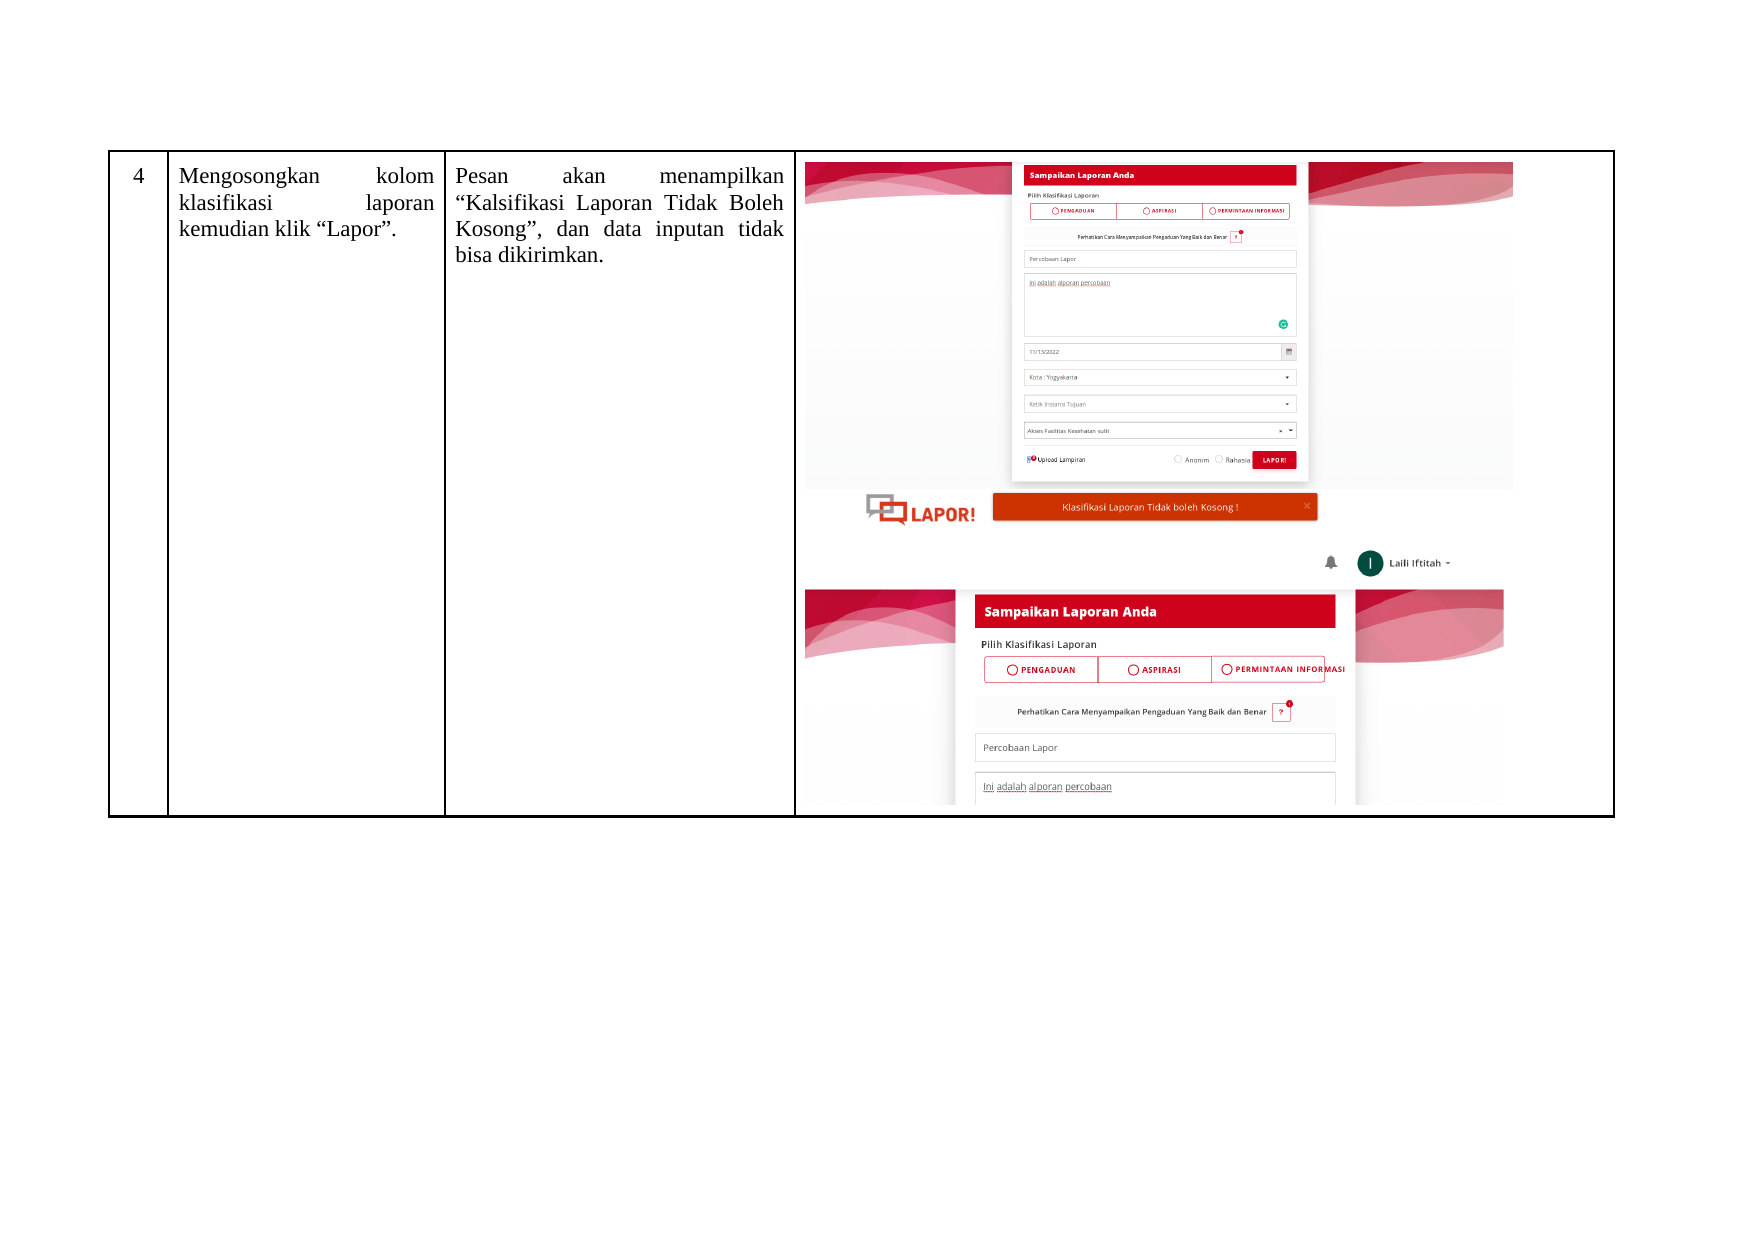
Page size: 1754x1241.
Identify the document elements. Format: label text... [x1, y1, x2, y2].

table_cell 4 [110, 152, 167, 815]
picture [805, 162, 1513, 805]
table_cell Mengosongkan kolom klasifikasi laporan kemudian klik “Lapor”. [169, 152, 444, 815]
table_cell Pesan akan menampilkan “Kalsifikasi Laporan Tidak Boleh Kosong”, dan data inputan tidak bisa dikirimkan. [446, 152, 794, 815]
table_cell [796, 152, 1613, 815]
